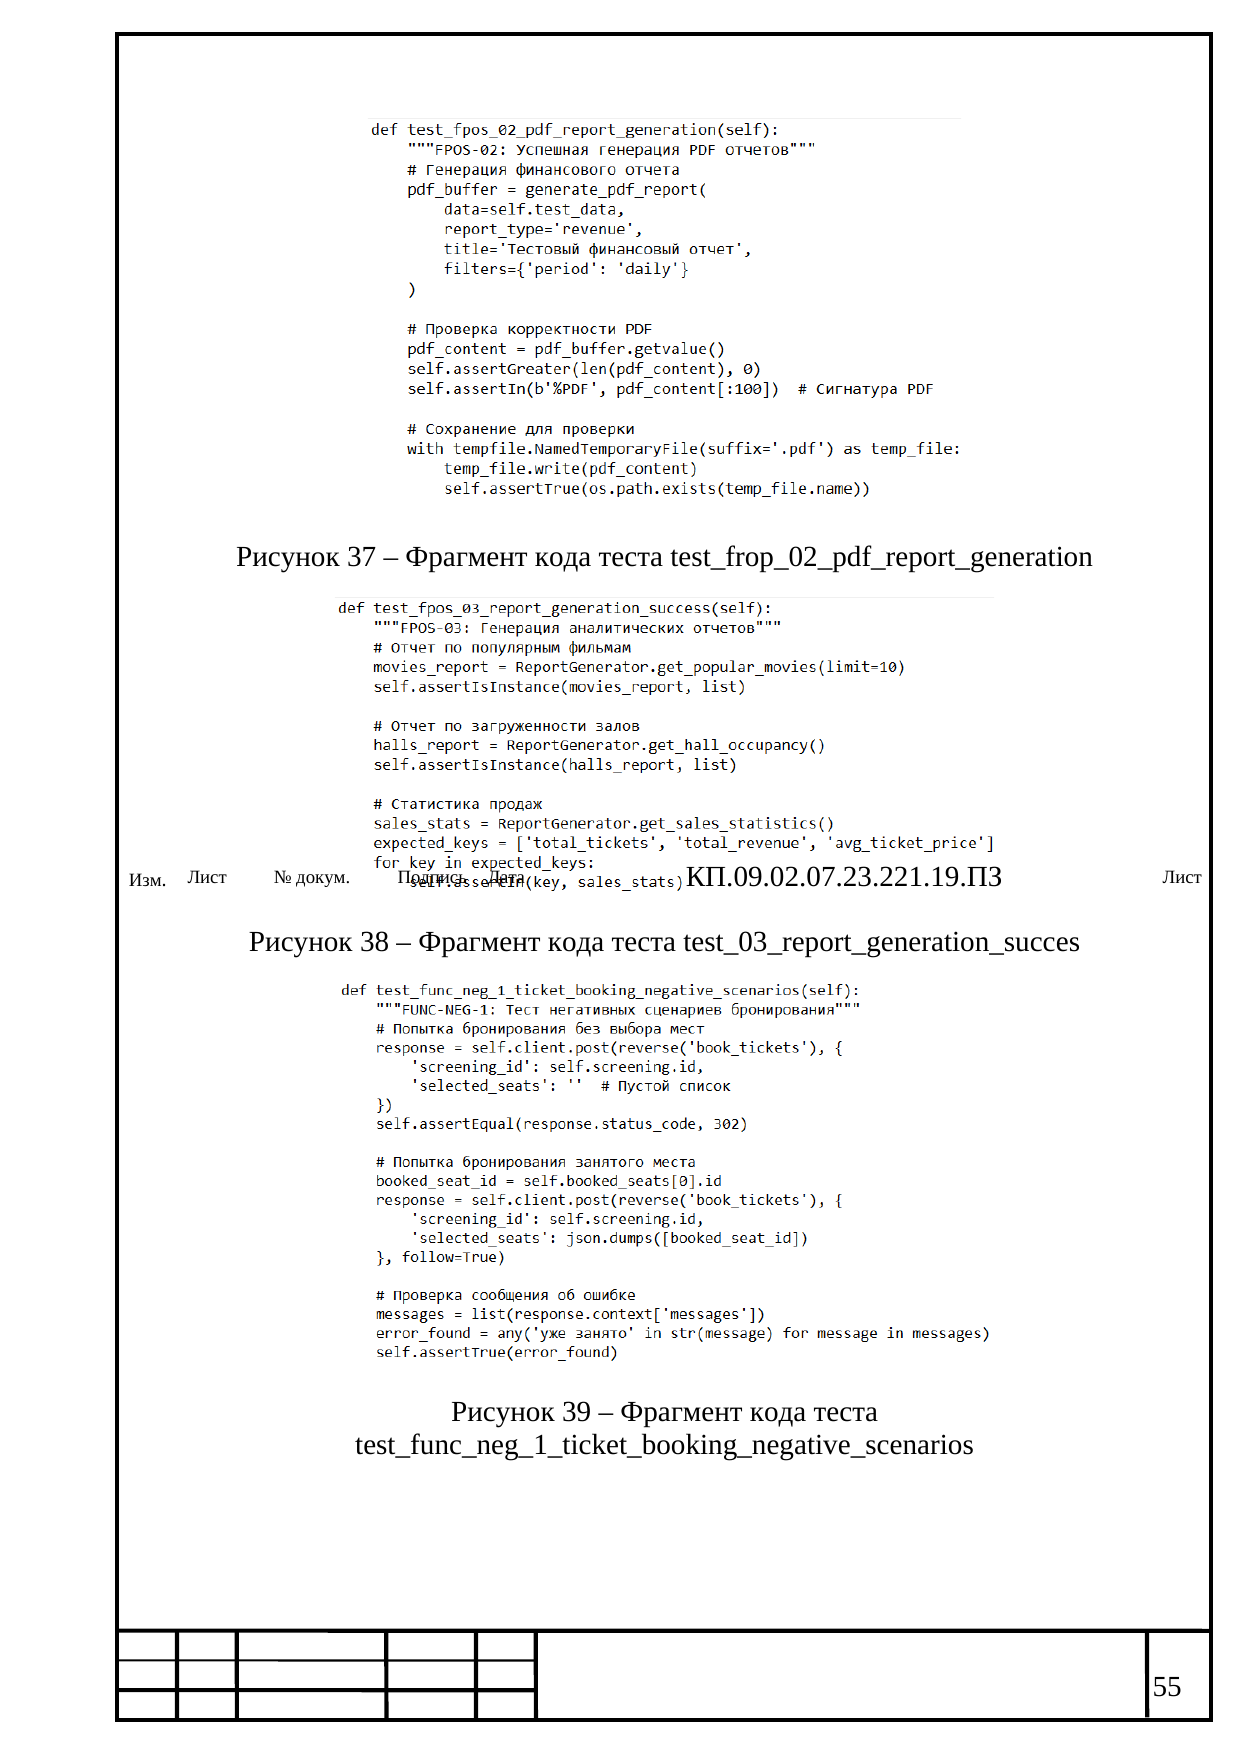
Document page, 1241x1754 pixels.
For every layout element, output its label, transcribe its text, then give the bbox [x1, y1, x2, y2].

picture [334, 597, 995, 900]
picture [339, 982, 990, 1369]
text Рисунок 37 – Фрагмент кода теста test_frop_02_pdf_report_generation [148, 539, 1181, 572]
text Рисунок 39 – Фрагмент кода теста test_func_neg_1_ticket_booking_negative_scenarios [148, 1394, 1181, 1461]
picture [367, 118, 962, 514]
text Рисунок 38 – Фрагмент кода теста test_03_report_generation_succes [148, 924, 1181, 958]
